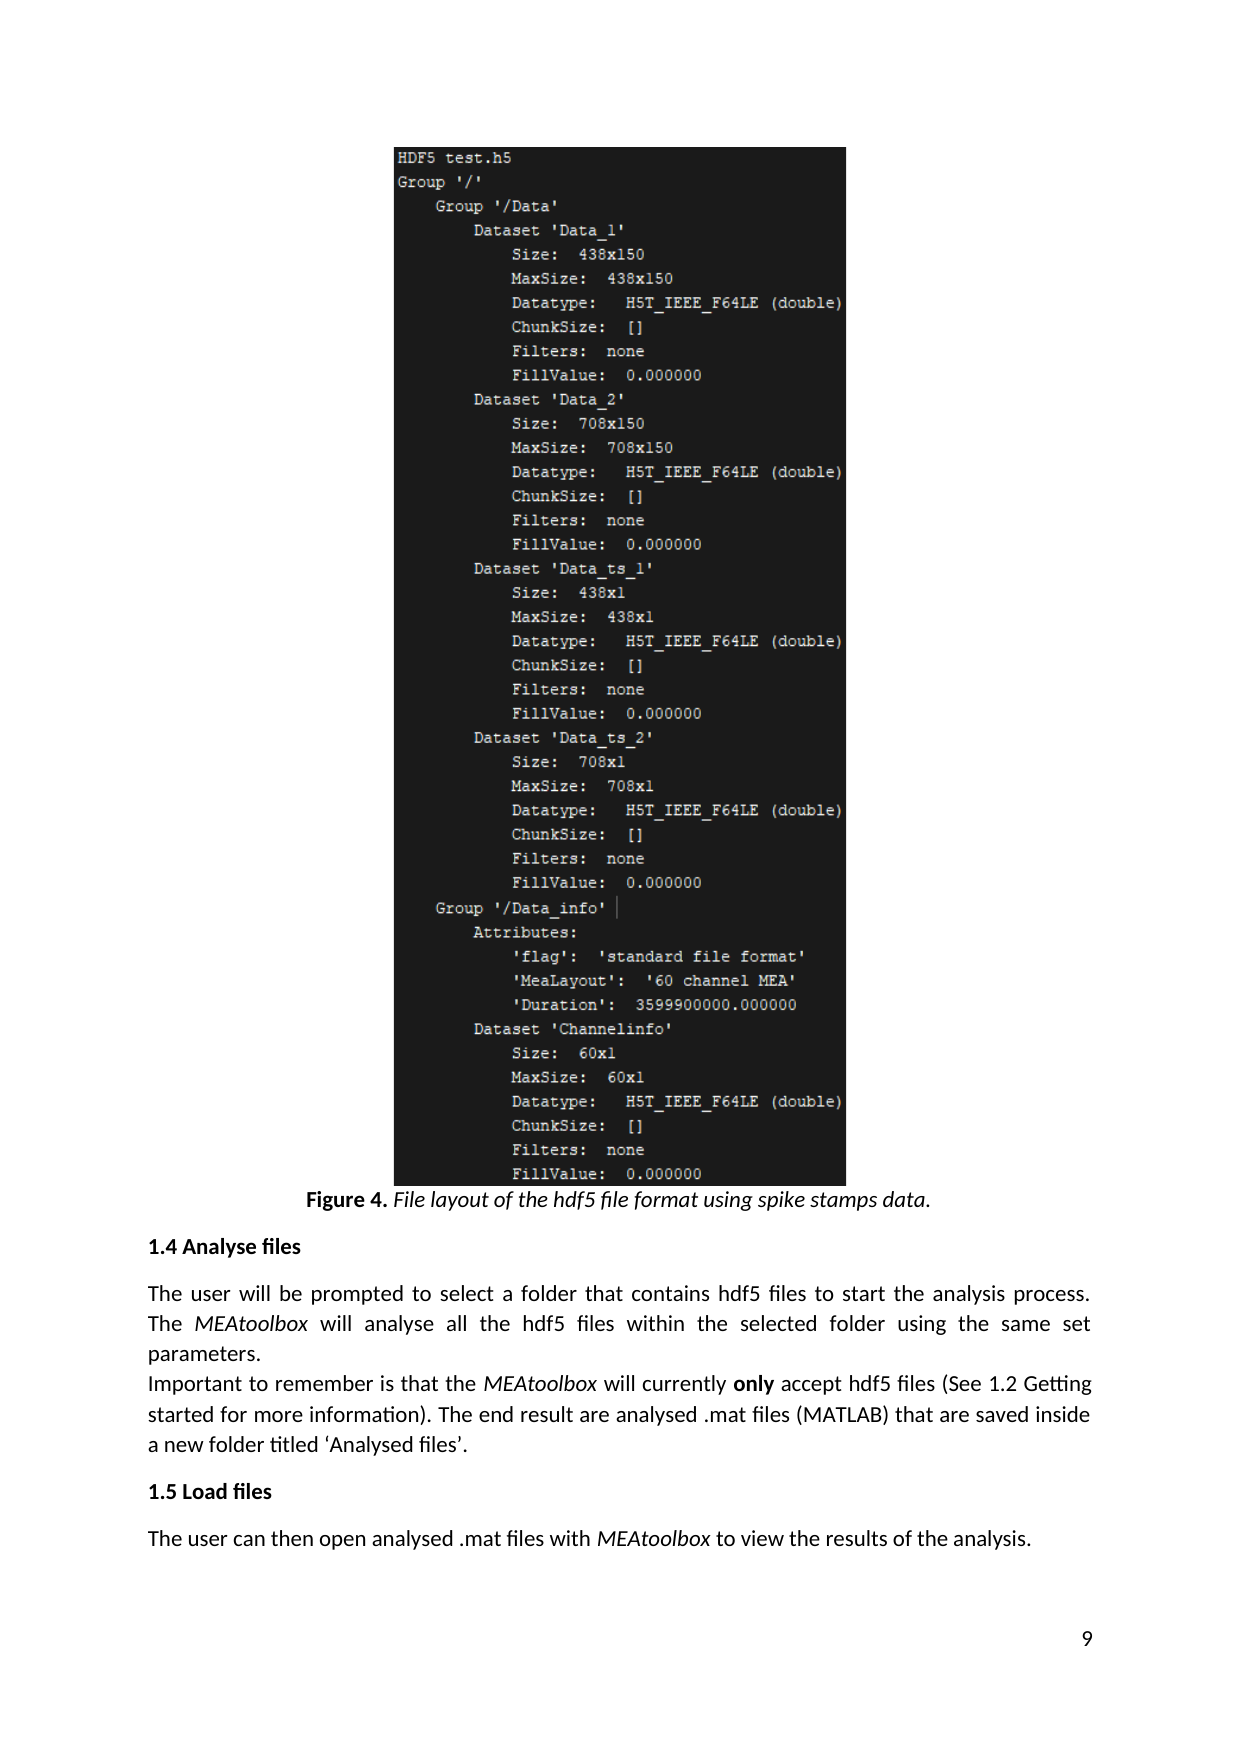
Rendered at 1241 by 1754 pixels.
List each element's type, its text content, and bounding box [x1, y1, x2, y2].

text 1.5 Load files [148, 1477, 1093, 1505]
text 1.4 Analyse files [148, 1232, 1093, 1260]
text The user can then open analysed .mat files with MEAtoolbox to view the results of the analysis. [148, 1524, 1093, 1552]
text Figure 4. File layout of the hdf5 file format using spike stamps data. [148, 1185, 1093, 1213]
picture [393, 147, 847, 1186]
text The user will be prompted to select a folder that contains hdf5 files to start the analysis process. The MEAtoolbox will analyse all the hdf5 files within the selected folder using the same set parameters. Important to remember is that the MEAtoolbox will currently only accept hdf5 files (See 1.2 Getting started for more information). The end result are analysed .mat files (MATLAB) that are saved inside a new folder titled ‘Analysed files’. [148, 1279, 1093, 1458]
